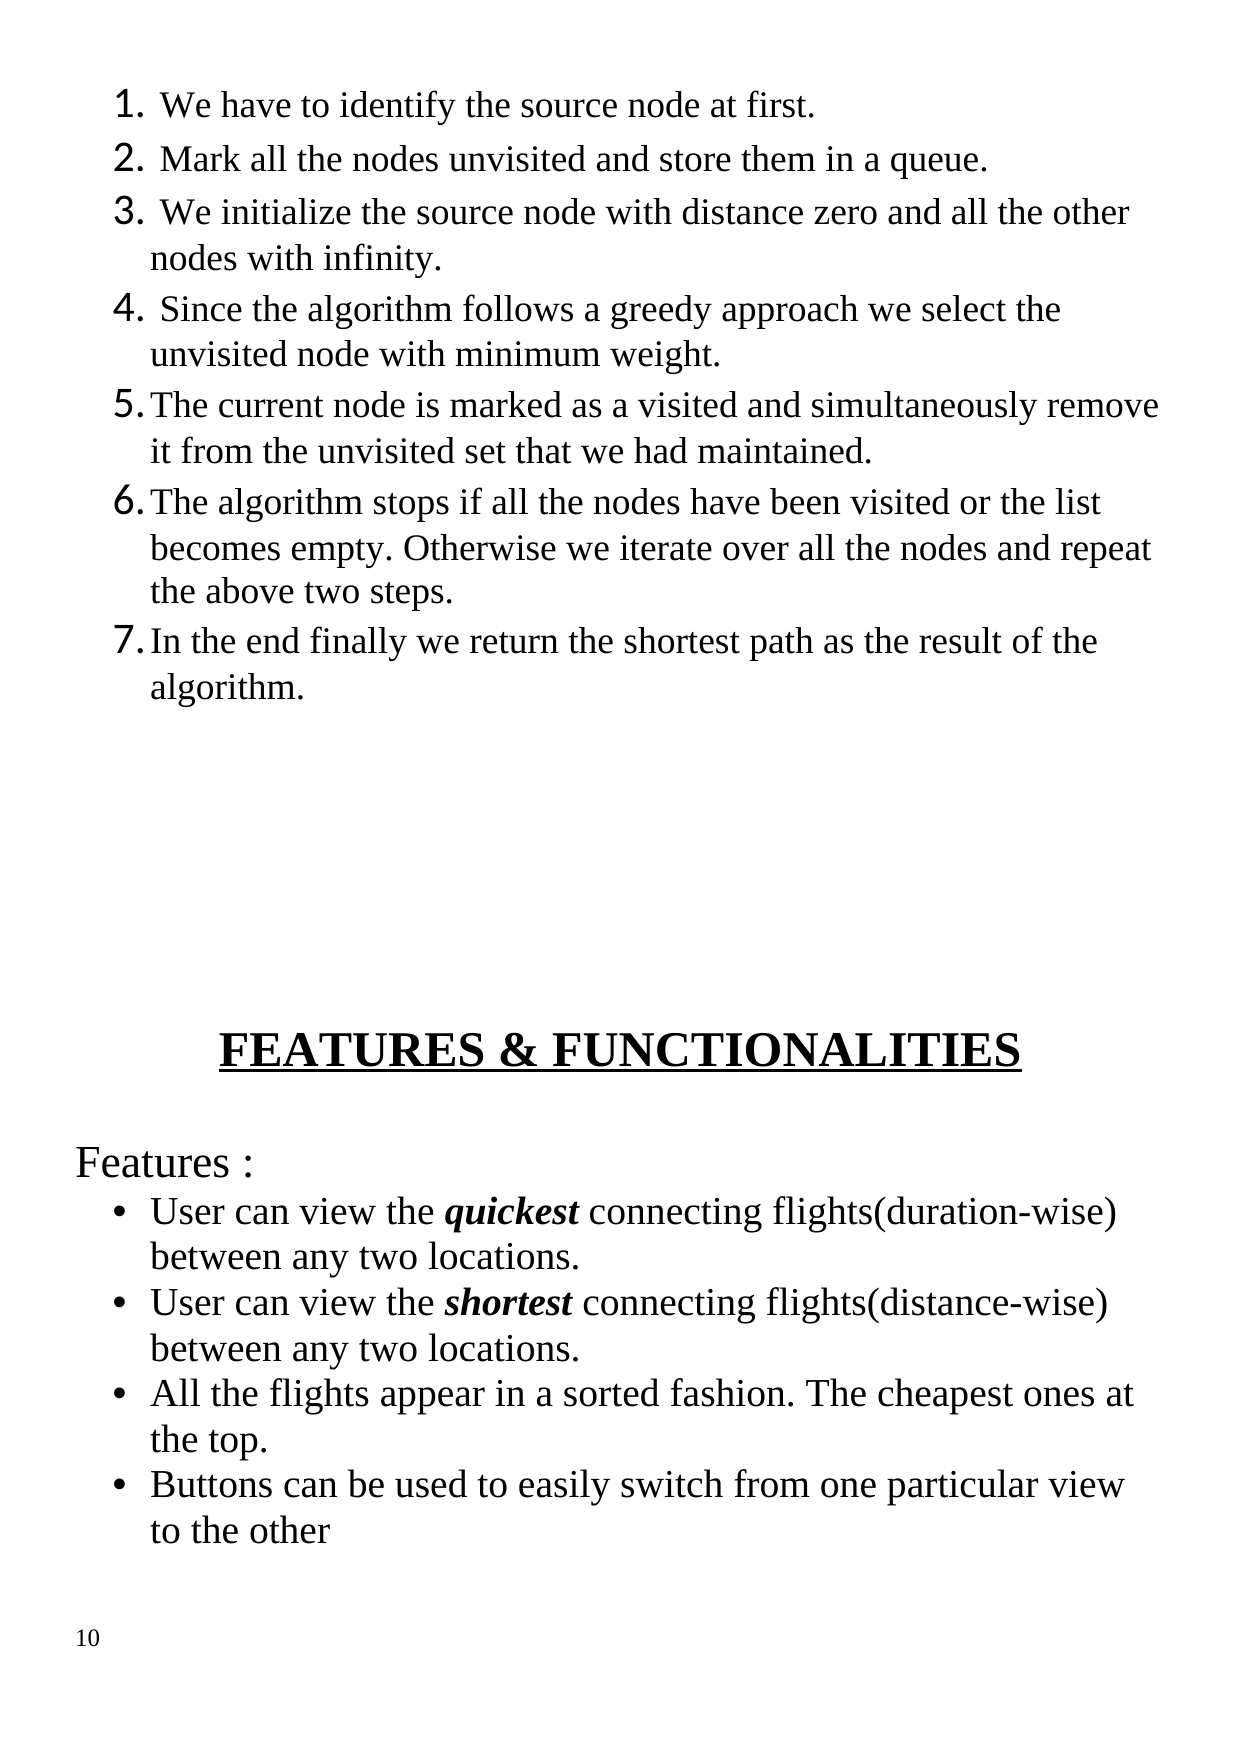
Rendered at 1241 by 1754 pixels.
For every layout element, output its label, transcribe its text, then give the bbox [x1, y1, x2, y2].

list The algorithm stops if all the nodes have been visited or the list becomes empty. Otherwise we iterate over all the nodes and repeat the above two steps. [112, 472, 1165, 611]
list Since the algorithm follows a greedy approach we select the unvisited node with minimum weight. [112, 278, 1165, 375]
list All the flights appear in a sorted fashion. The cheapest ones at the top. [112, 1369, 1165, 1461]
text Features : [75, 1134, 1165, 1187]
list In the end finally we return the shortest path as the result of the algorithm. [112, 611, 1165, 708]
list Buttons can be used to easily switch from one particular view to the other [112, 1461, 1165, 1552]
list Mark all the nodes unvisited and store them in a queue. [112, 128, 1165, 182]
list The current node is marked as a visited and simultaneously remove it from the unvisited set that we had maintained. [112, 375, 1165, 472]
list We have to identify the source node at first. [112, 75, 1165, 128]
list We initialize the source node with distance zero and all the other nodes with infinity. [112, 182, 1165, 278]
list User can view the shortest connecting flights(distance-wise) between any two locations. [112, 1278, 1165, 1369]
list User can view the quickest connecting flights(duration-wise) between any two locations. [112, 1187, 1165, 1278]
text FEATURES & FUNCTIONALITIES [75, 1019, 1165, 1077]
